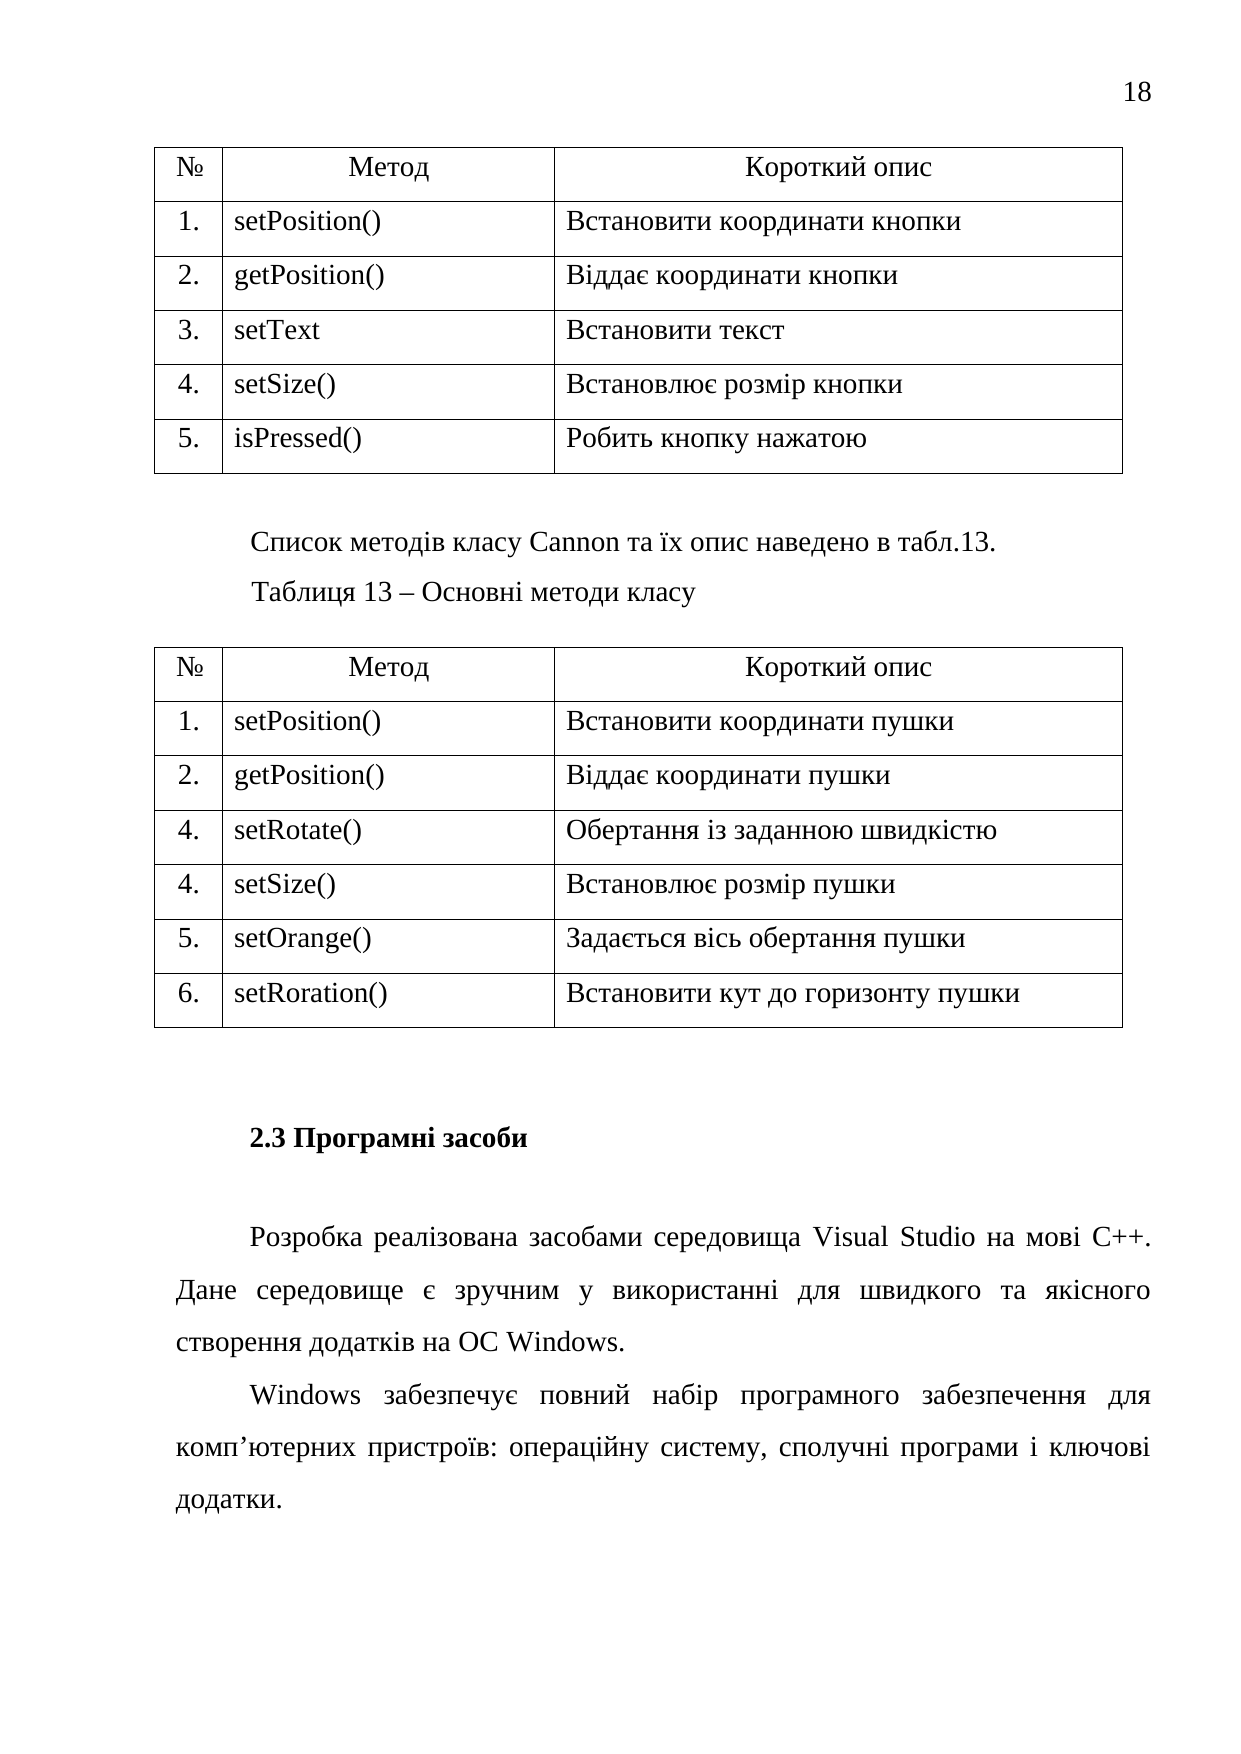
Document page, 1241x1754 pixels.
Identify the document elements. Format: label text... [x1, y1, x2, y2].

table_cell Встановити координати кнопки [555, 202, 1122, 256]
table_cell Встановити текст [555, 311, 1122, 364]
table_cell 2. [155, 257, 222, 310]
table_cell Встановлює розмір пушки [555, 865, 1122, 918]
table_cell 4. [155, 865, 222, 918]
text Список методів класу Cannon та їх опис наведено в табл.13. [177, 524, 1112, 557]
table_cell setPosition() [223, 702, 554, 755]
table_cell 5. [155, 920, 222, 973]
table_cell Віддає координати пушки [555, 756, 1122, 810]
table_cell setOrange() [223, 920, 554, 973]
table_cell Встановити координати пушки [555, 702, 1122, 755]
table_cell 2. [155, 756, 222, 810]
table_cell setPosition() [223, 202, 554, 256]
table_cell 6. [155, 974, 222, 1027]
table_header № [155, 648, 222, 701]
subtitle 2.3 Програмні засоби [249, 1120, 1152, 1153]
table_cell Віддає координати кнопки [555, 257, 1122, 310]
table_cell 3. [155, 311, 222, 364]
table_cell Робить кнопку нажатою [555, 420, 1122, 473]
text Windows забезпечує повний набір програмного забезпечення для комп’ютерних пристроїв: операційну систему, сполучні програми і ключові додатки. [176, 1377, 1152, 1515]
table_cell Встановити кут до горизонту пушки [555, 974, 1122, 1027]
table_cell Задається вісь обертання пушки [555, 920, 1122, 973]
table_cell 5. [155, 420, 222, 473]
table_cell setRotate() [223, 811, 554, 864]
table_header Короткий опис [555, 648, 1122, 701]
table_cell 4. [155, 811, 222, 864]
table_cell isPressed() [223, 420, 554, 473]
table_cell getPosition() [223, 257, 554, 310]
table_cell setRoration() [223, 974, 554, 1027]
table_header Метод [223, 148, 554, 201]
table_cell getPosition() [223, 756, 554, 810]
table_cell setSize() [223, 865, 554, 918]
table_cell 1. [155, 202, 222, 256]
text Таблиця 13 – Основні методи класу [251, 574, 1152, 607]
table_cell setSize() [223, 365, 554, 419]
table_cell Встановлює розмір кнопки [555, 365, 1122, 419]
table_cell Обертання із заданною швидкістю [555, 811, 1122, 864]
table_cell 4. [155, 365, 222, 419]
table_header № [155, 148, 222, 201]
table_cell 1. [155, 702, 222, 755]
table_cell setText [223, 311, 554, 364]
text Розробка реалізована засобами середовища Visual Studio на мові C++. Дане середовище є зручним у використанні для швидкого та якісного створення додатків на ОС Windows. [176, 1219, 1152, 1358]
table_header Метод [223, 648, 554, 701]
table_header Короткий опис [555, 148, 1122, 201]
